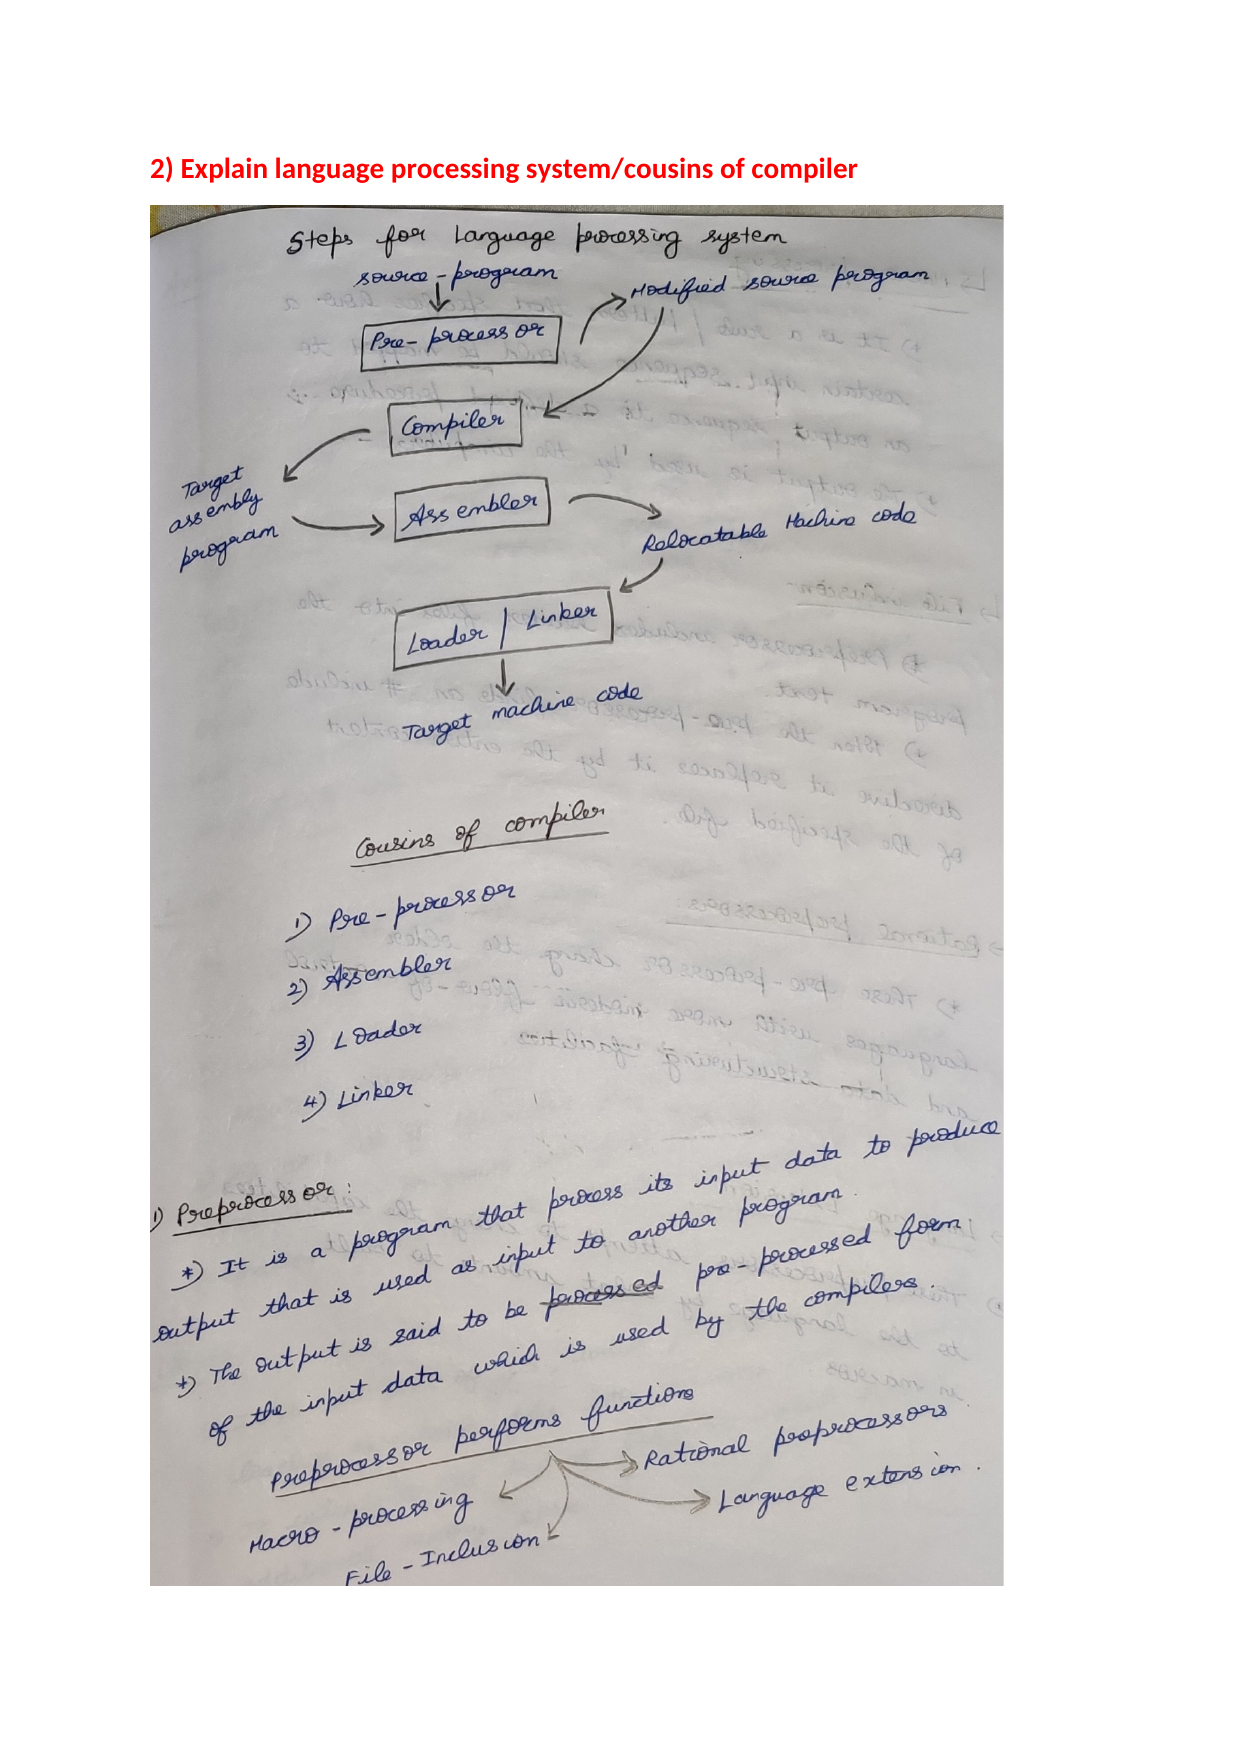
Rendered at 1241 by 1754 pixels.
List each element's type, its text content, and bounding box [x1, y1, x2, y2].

text 2) Explain language processing system/cousins of compiler [150, 150, 1090, 186]
picture [150, 205, 1004, 1586]
